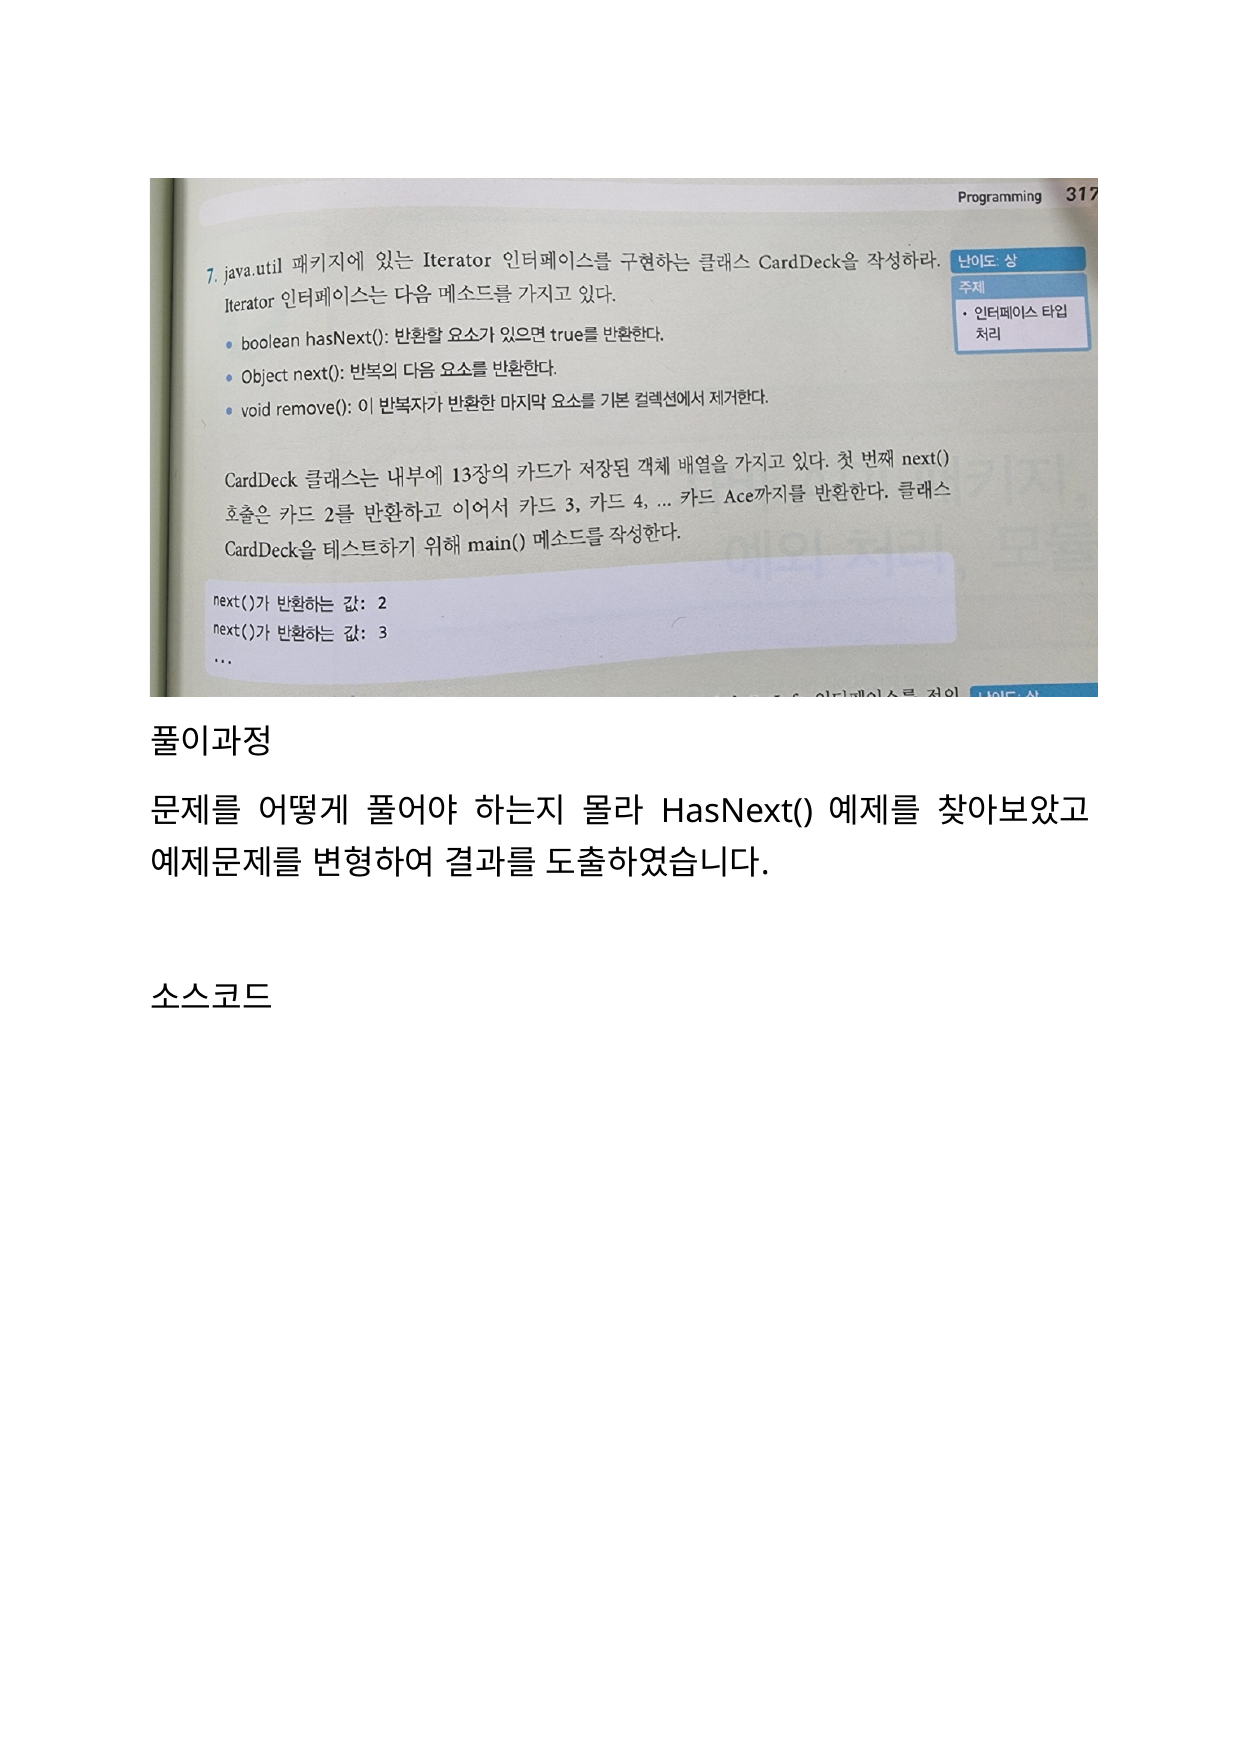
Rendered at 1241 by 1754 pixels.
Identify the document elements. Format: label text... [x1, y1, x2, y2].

text 소스코드 [150, 971, 1090, 1019]
text 풀이과정 [150, 715, 1090, 763]
picture [151, 178, 1097, 697]
text 문제를 어떻게 풀어야 하는지 몰라 HasNext() 예제를 찾아보았고 예제문제를 변형하여 결과를 도출하였습니다. [150, 784, 1090, 884]
